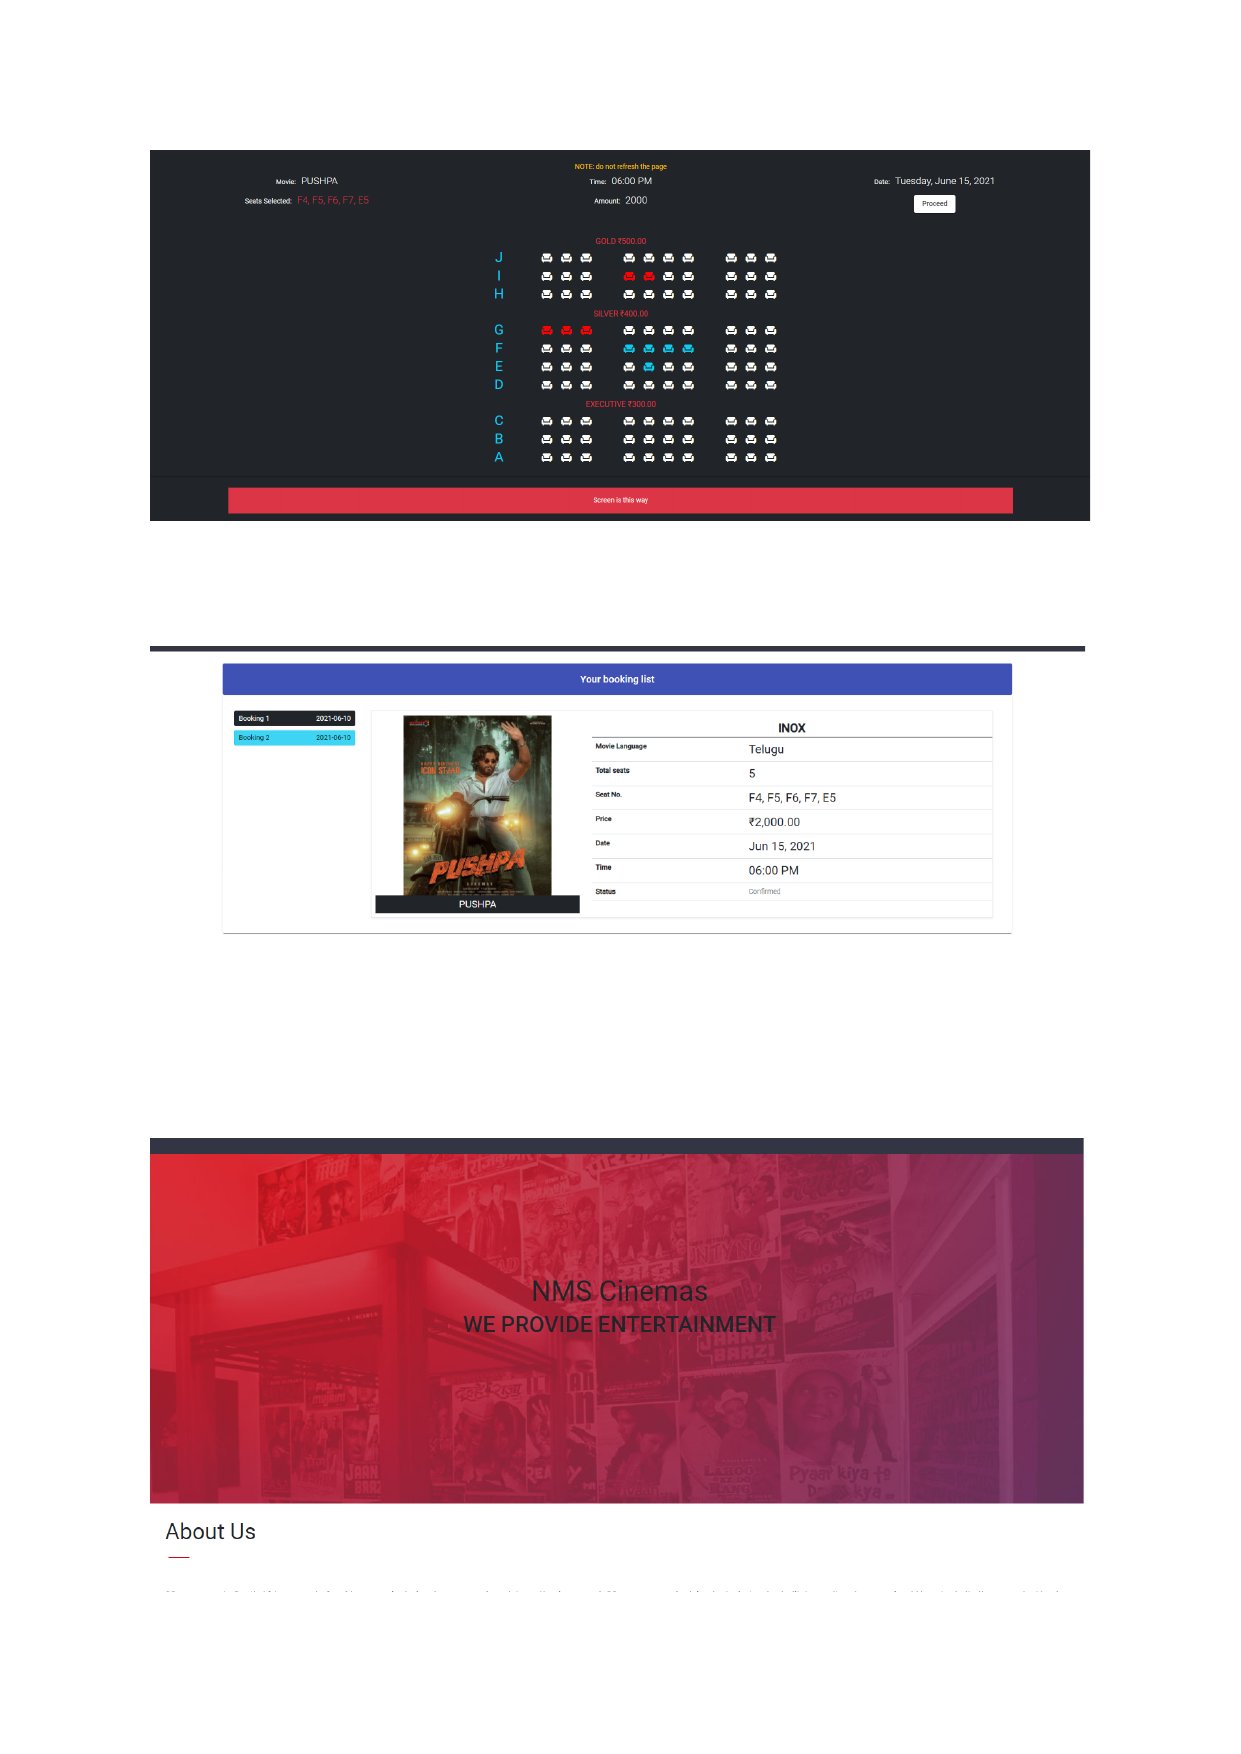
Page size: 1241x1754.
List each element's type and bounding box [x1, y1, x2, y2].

picture [150, 1138, 1084, 1592]
picture [150, 646, 1085, 1073]
picture [150, 150, 1091, 521]
